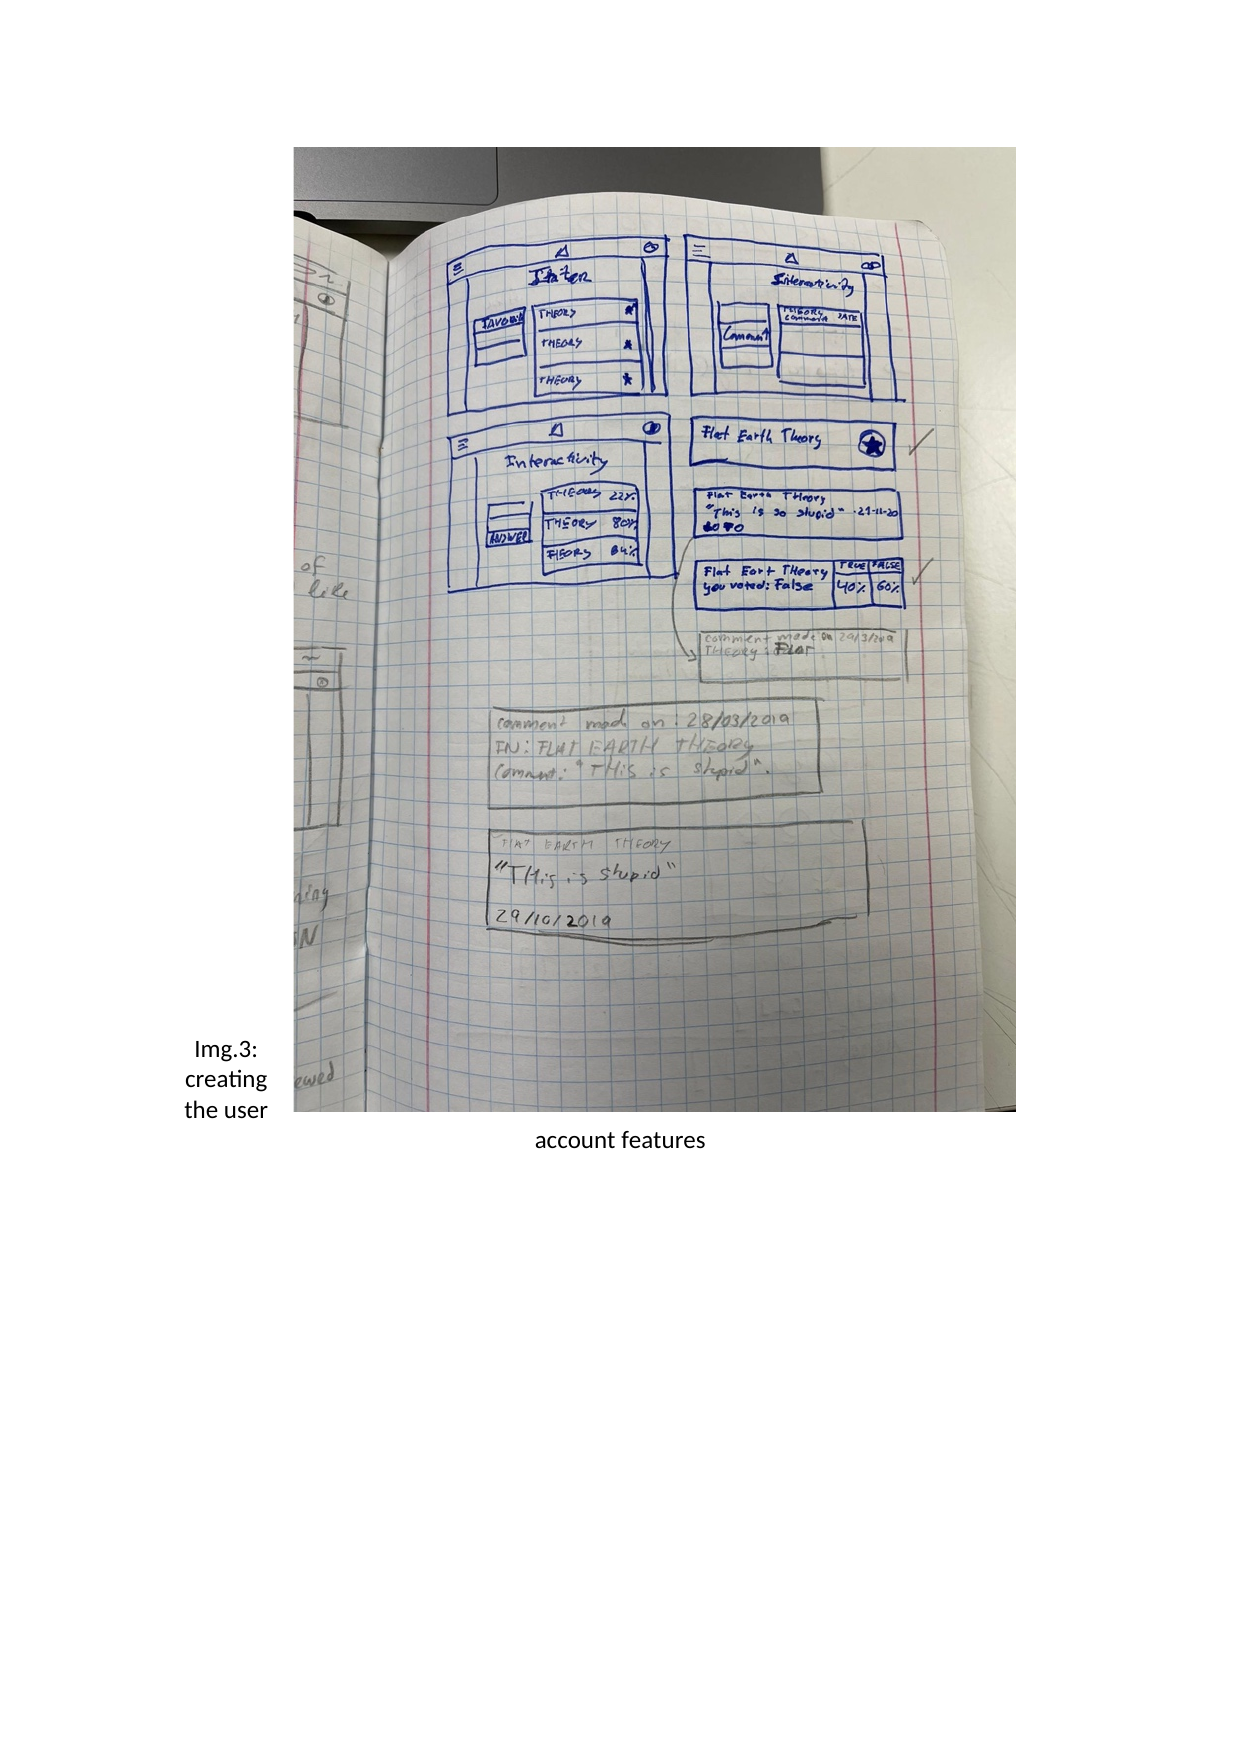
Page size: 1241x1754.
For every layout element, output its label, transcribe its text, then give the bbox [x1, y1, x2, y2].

text Img.3: creating the user account features [177, 1033, 1063, 1155]
picture [293, 147, 1017, 1112]
